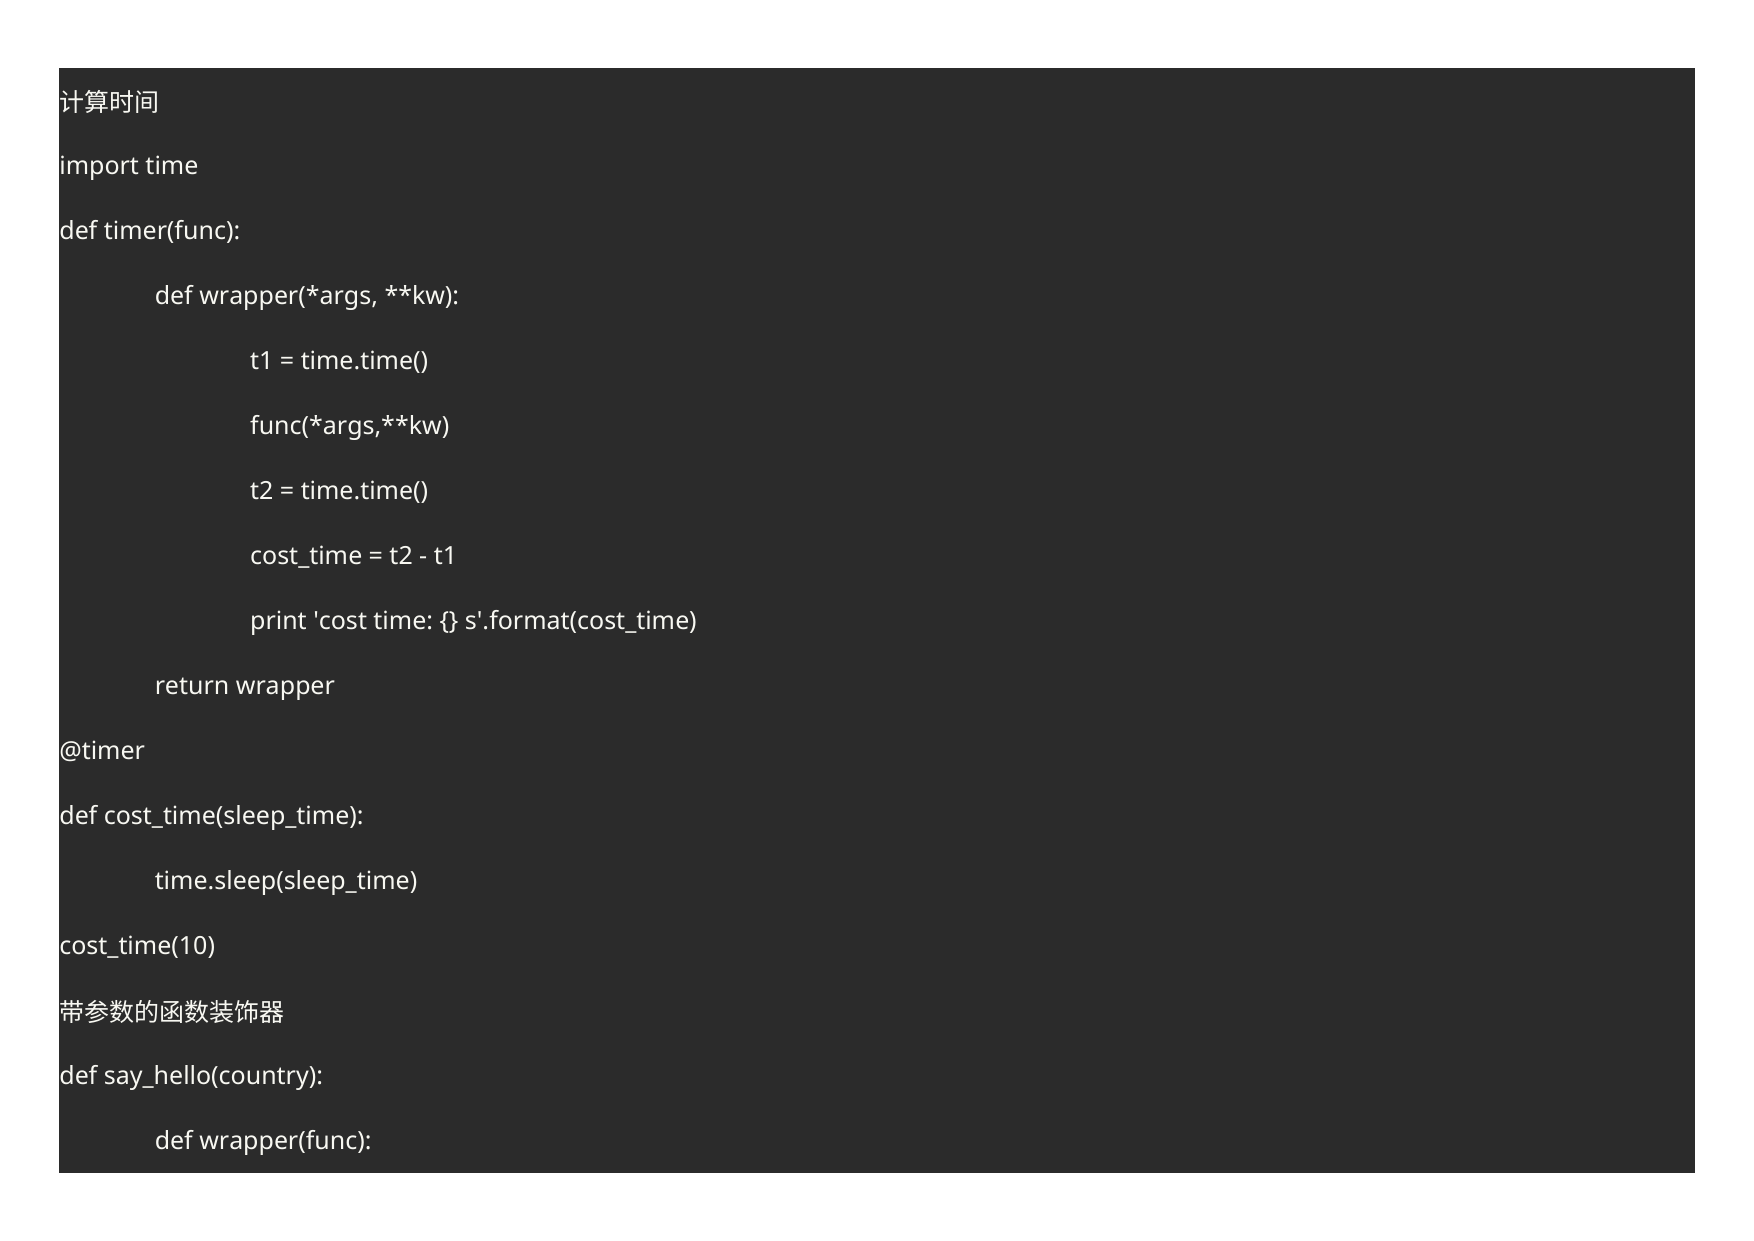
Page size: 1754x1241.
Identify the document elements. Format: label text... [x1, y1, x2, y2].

text def wrapper(*args, **kw): [59, 263, 1695, 328]
text def timer(func): [59, 198, 1695, 263]
text t2 = time.time() [59, 458, 1695, 523]
text import time [59, 133, 1695, 198]
text def say_hello(country): [59, 1043, 1695, 1108]
text @timer [59, 718, 1695, 783]
text def wrapper(func): [59, 1108, 1695, 1173]
text cost_time(10) [59, 913, 1695, 978]
text def cost_time(sleep_time): [59, 783, 1695, 848]
text cost_time = t2 - t1 [59, 523, 1695, 588]
text return wrapper [59, 653, 1695, 718]
text 带参数的函数装饰器 [59, 978, 1695, 1043]
text 计算时间 [59, 68, 1695, 133]
text func(*args,**kw) [59, 393, 1695, 458]
text t1 = time.time() [59, 328, 1695, 393]
text print 'cost time: {} s'.format(cost_time) [59, 588, 1695, 653]
text time.sleep(sleep_time) [59, 848, 1695, 913]
